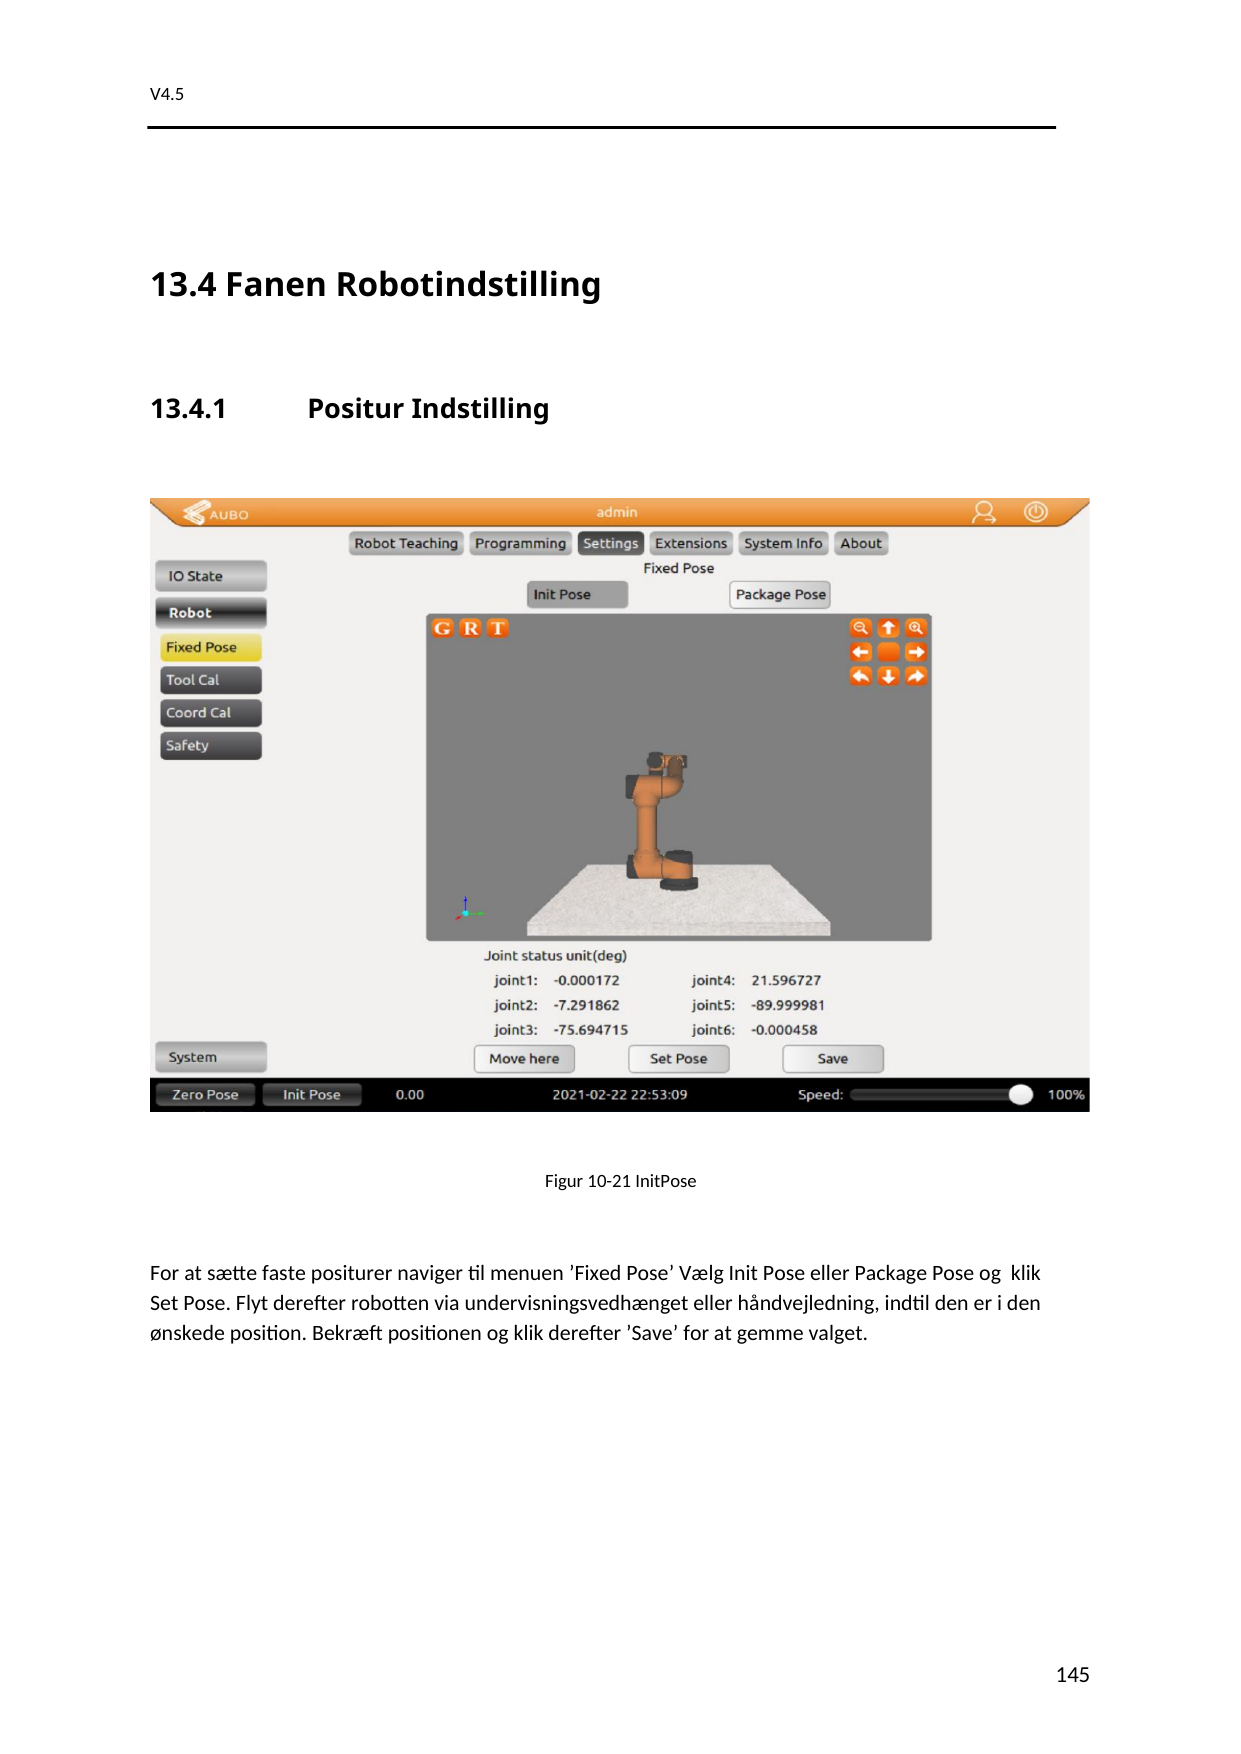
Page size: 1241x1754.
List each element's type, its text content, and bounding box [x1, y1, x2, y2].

subtitle Fanen Robotindstilling [150, 261, 1090, 306]
text Figur 10-21 InitPose [150, 1169, 1092, 1192]
subtitle Positur Indstilling [150, 389, 1090, 426]
picture [150, 498, 1090, 1112]
text V4.5 [150, 83, 1090, 106]
text For at sætte faste positurer naviger til menuen ’Fixed Pose’ Vælg Init Pose eller Package Pose og klik Set Pose. Flyt derefter robotten via undervisningsvedhænget eller håndvejledning, indtil den er i den ønskede position. Bekræft positionen og klik derefter ’Save’ for at gemme valget. [150, 1257, 1067, 1346]
